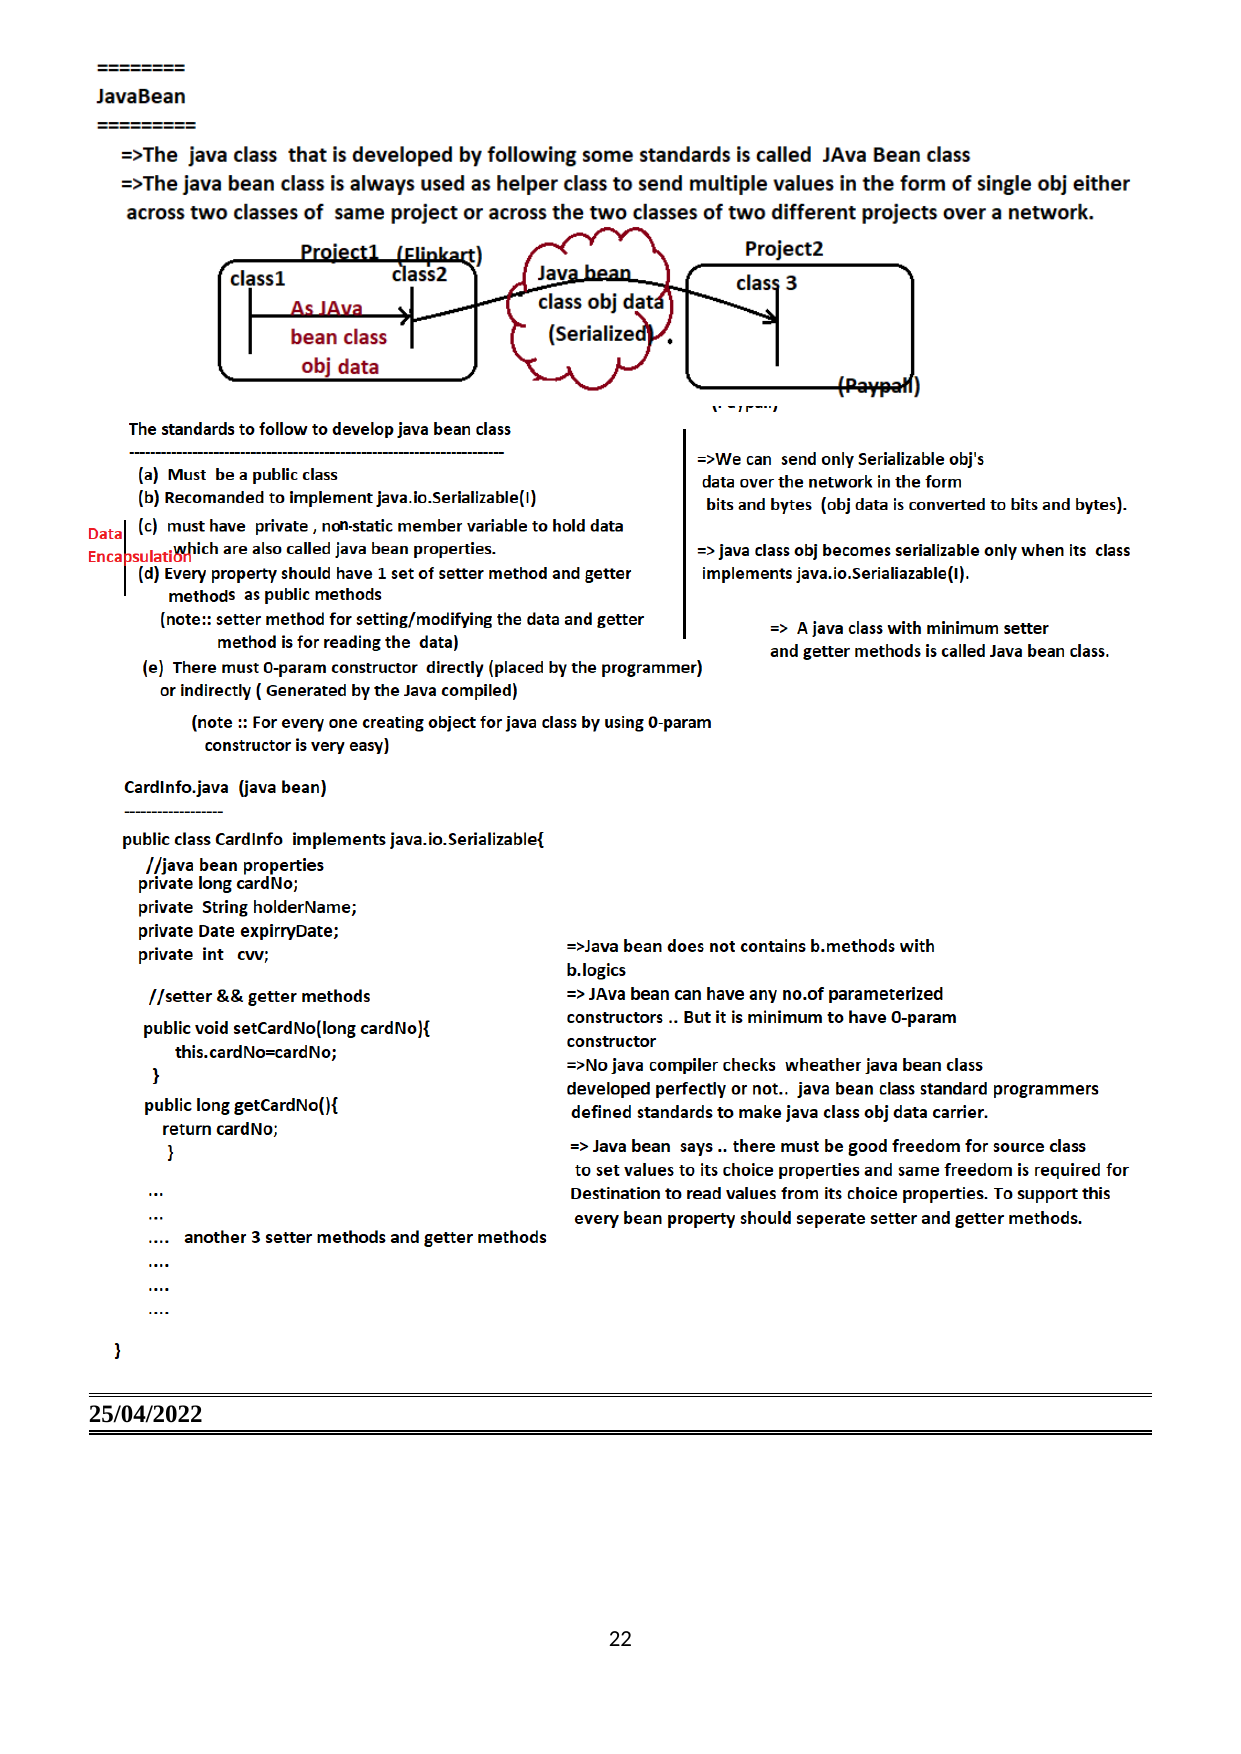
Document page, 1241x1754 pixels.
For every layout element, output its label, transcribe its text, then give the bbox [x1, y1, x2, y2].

picture [88, 59, 1152, 405]
text 25/04/2022 [89, 1397, 1152, 1430]
picture [88, 406, 1151, 768]
picture [88, 770, 1151, 1366]
